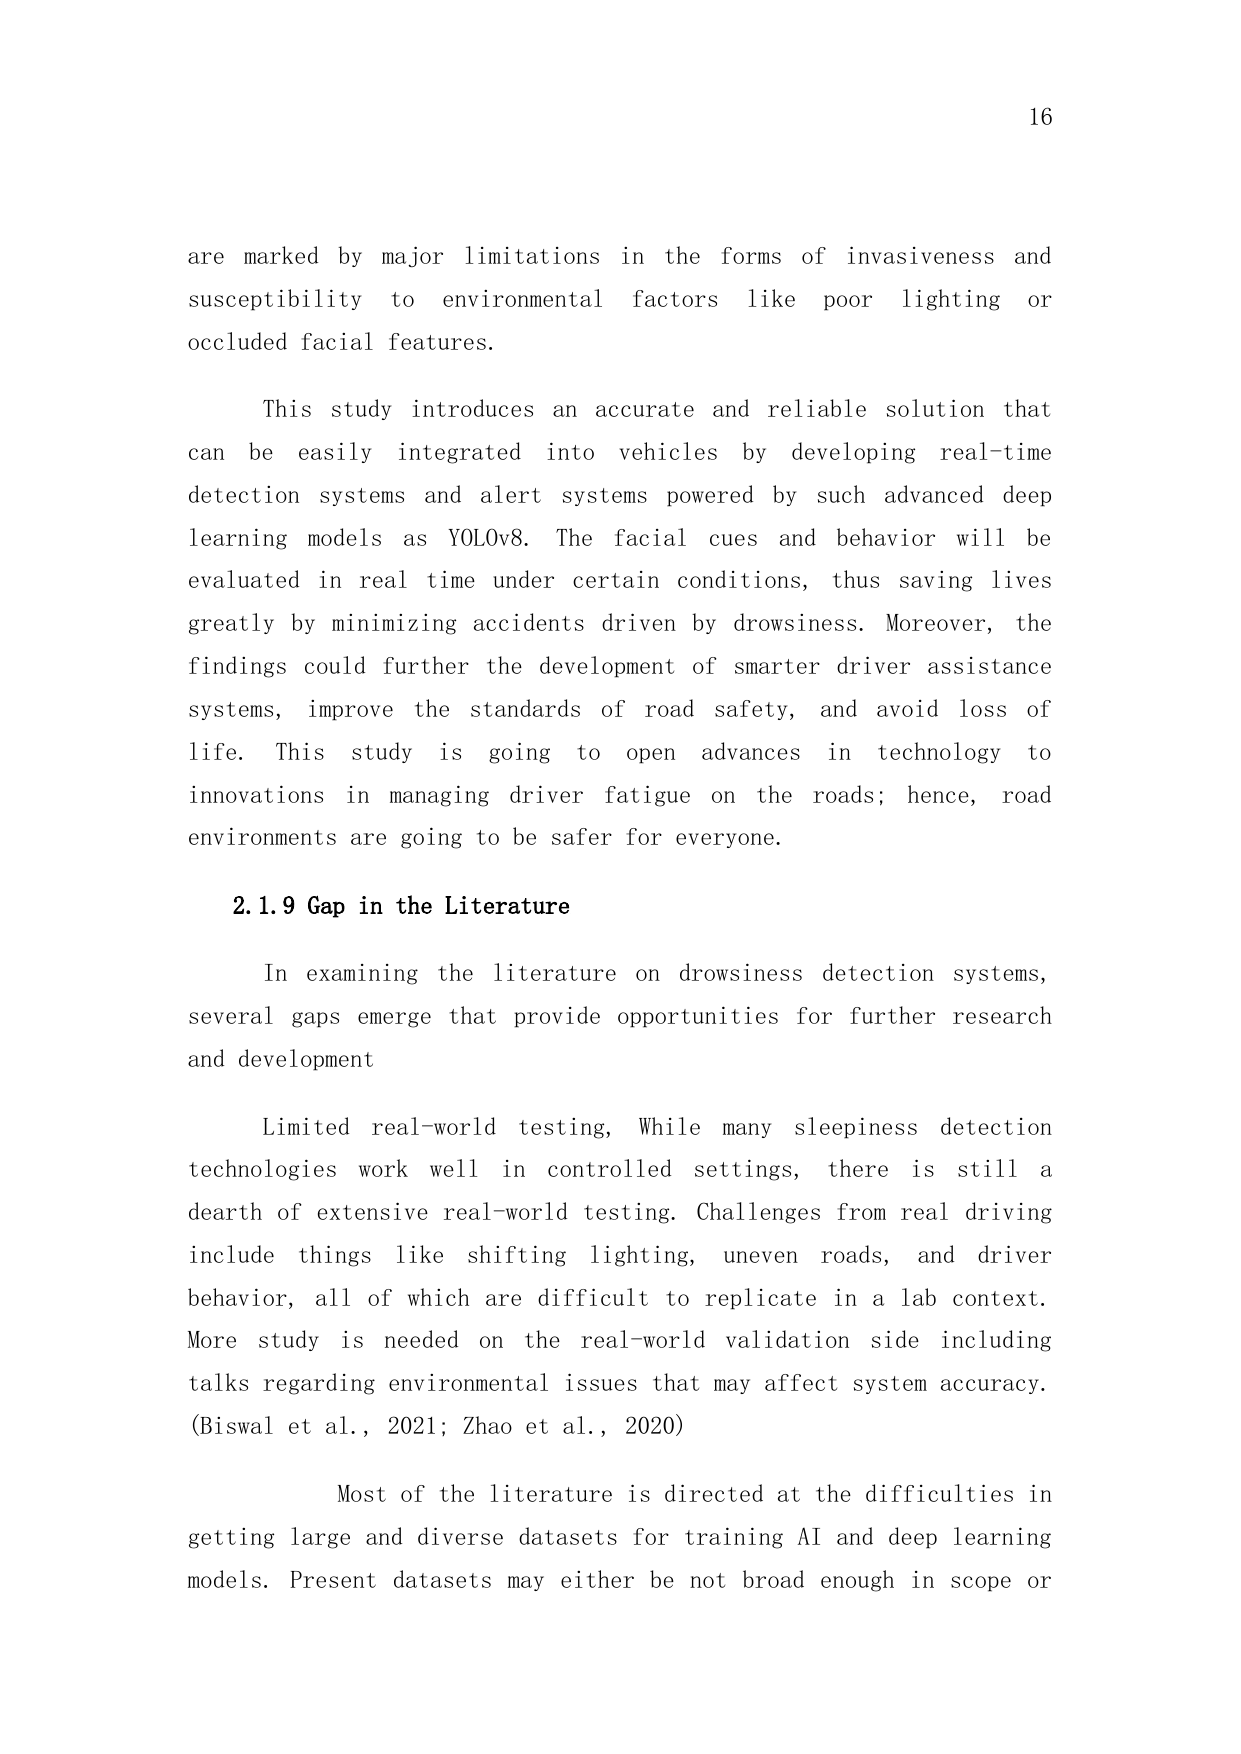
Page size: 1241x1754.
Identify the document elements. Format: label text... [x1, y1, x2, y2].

text This study introduces an accurate and reliable solution that can be easily integrated into vehicles by developing real-time detection systems and alert systems powered by such advanced deep learning models as YOLOv8. The facial cues and behavior will be evaluated in real time under certain conditions, thus saving lives greatly by minimizing accidents driven by drowsiness. Moreover, the findings could further the development of smarter driver assistance systems, improve the standards of road safety, and avoid loss of life. This study is going to open advances in technology to innovations in managing driver fatigue on the roads; hence, road environments are going to be safer for everyone. [187, 393, 1053, 849]
subtitle Gap in the Literature [232, 889, 1053, 917]
text Limited real-world testing, While many sleepiness detection technologies work well in controlled settings, there is still a dearth of extensive real-world testing. Challenges from real driving include things like shifting lighting, uneven roads, and driver behavior, all of which are difficult to replicate in a lab context. More study is needed on the real-world validation side including talks regarding environmental issues that may affect system accuracy.(Biswal et al., 2021; Zhao et al., 2020) [187, 1110, 1053, 1438]
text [187, 239, 1053, 353]
text In examining the literature on drowsiness detection systems, several gaps emerge that provide opportunities for further research and development [187, 956, 1053, 1071]
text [187, 1477, 1053, 1592]
